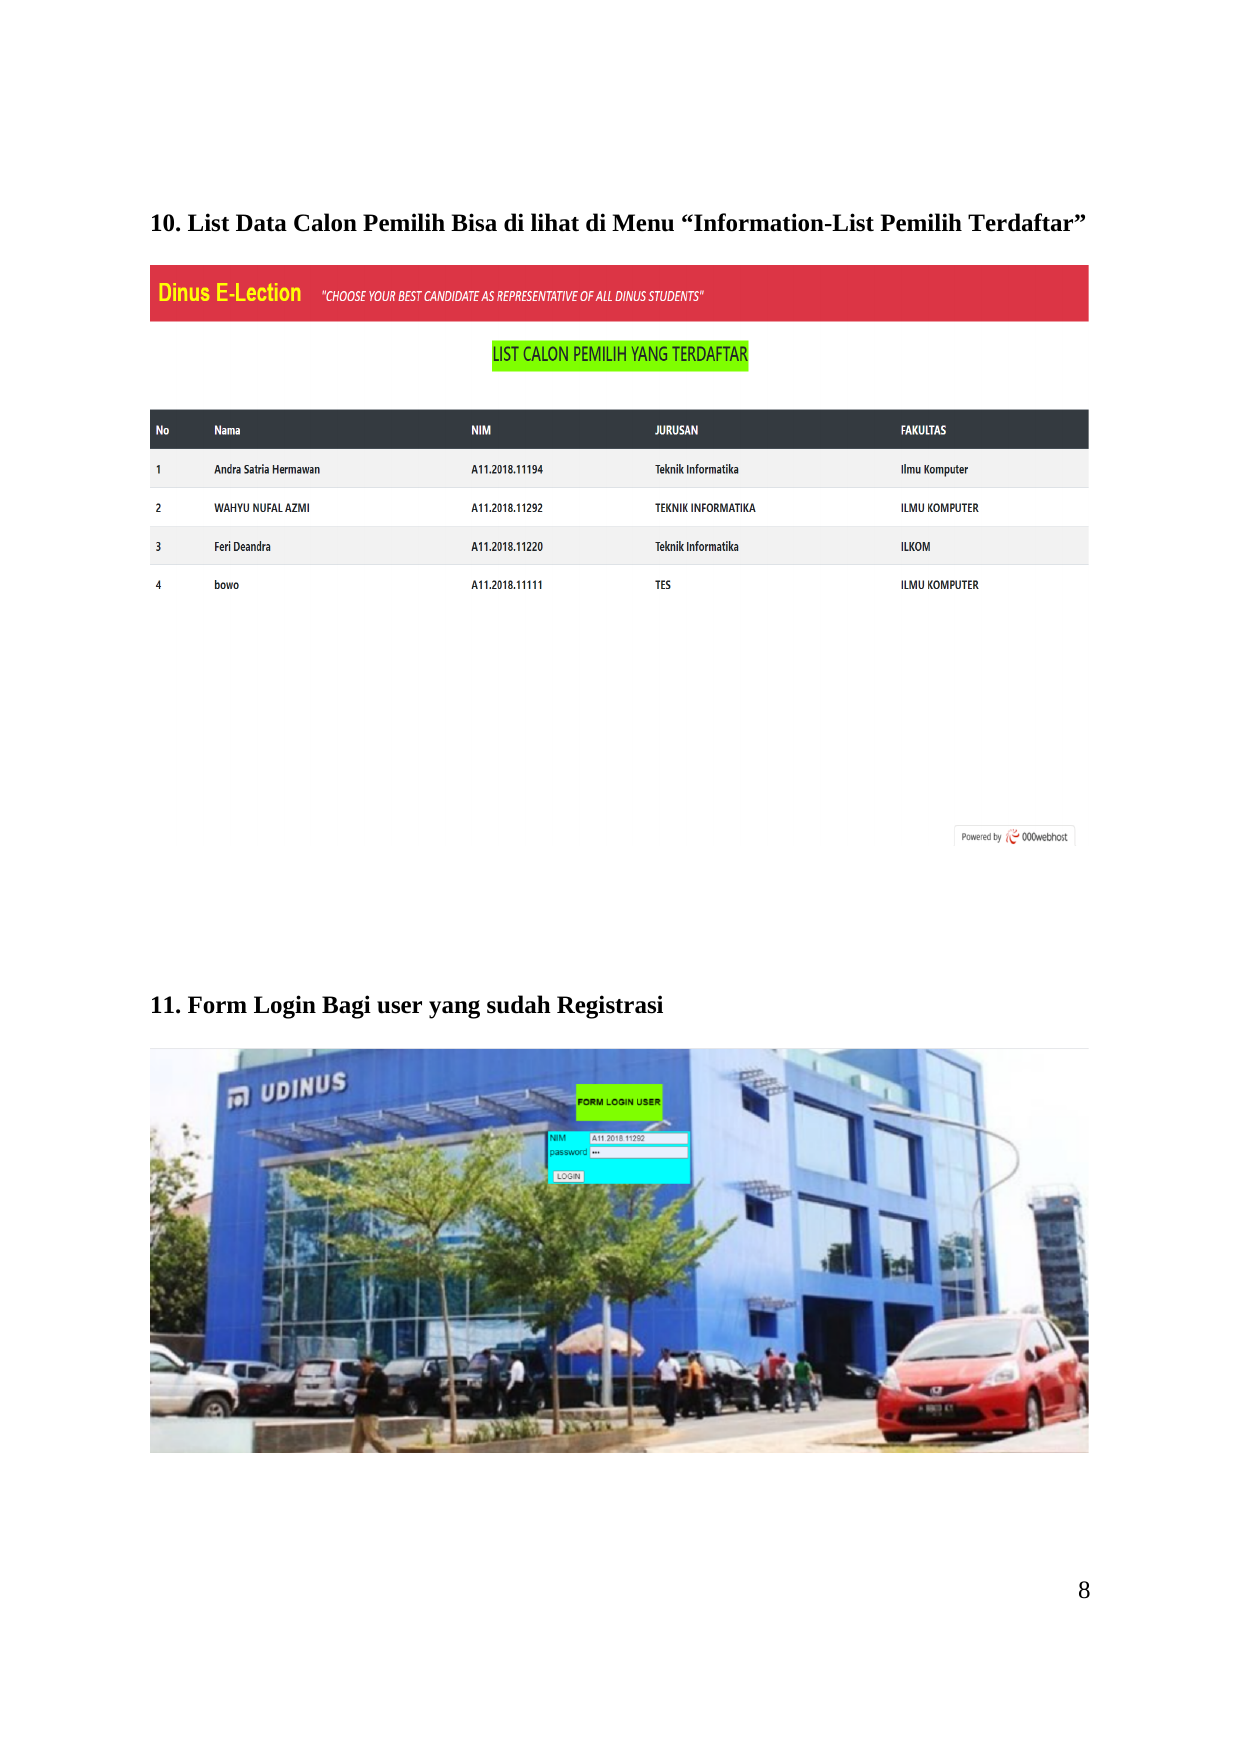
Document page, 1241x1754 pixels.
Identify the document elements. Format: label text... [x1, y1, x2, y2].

picture [150, 1048, 1089, 1453]
list List Data Calon Pemilih Bisa di lihat di Menu “Information-List Pemilih Terdaftar” [150, 208, 1090, 237]
picture [150, 265, 1089, 846]
list Form Login Bagi user yang sudah Registrasi [150, 990, 1090, 1019]
